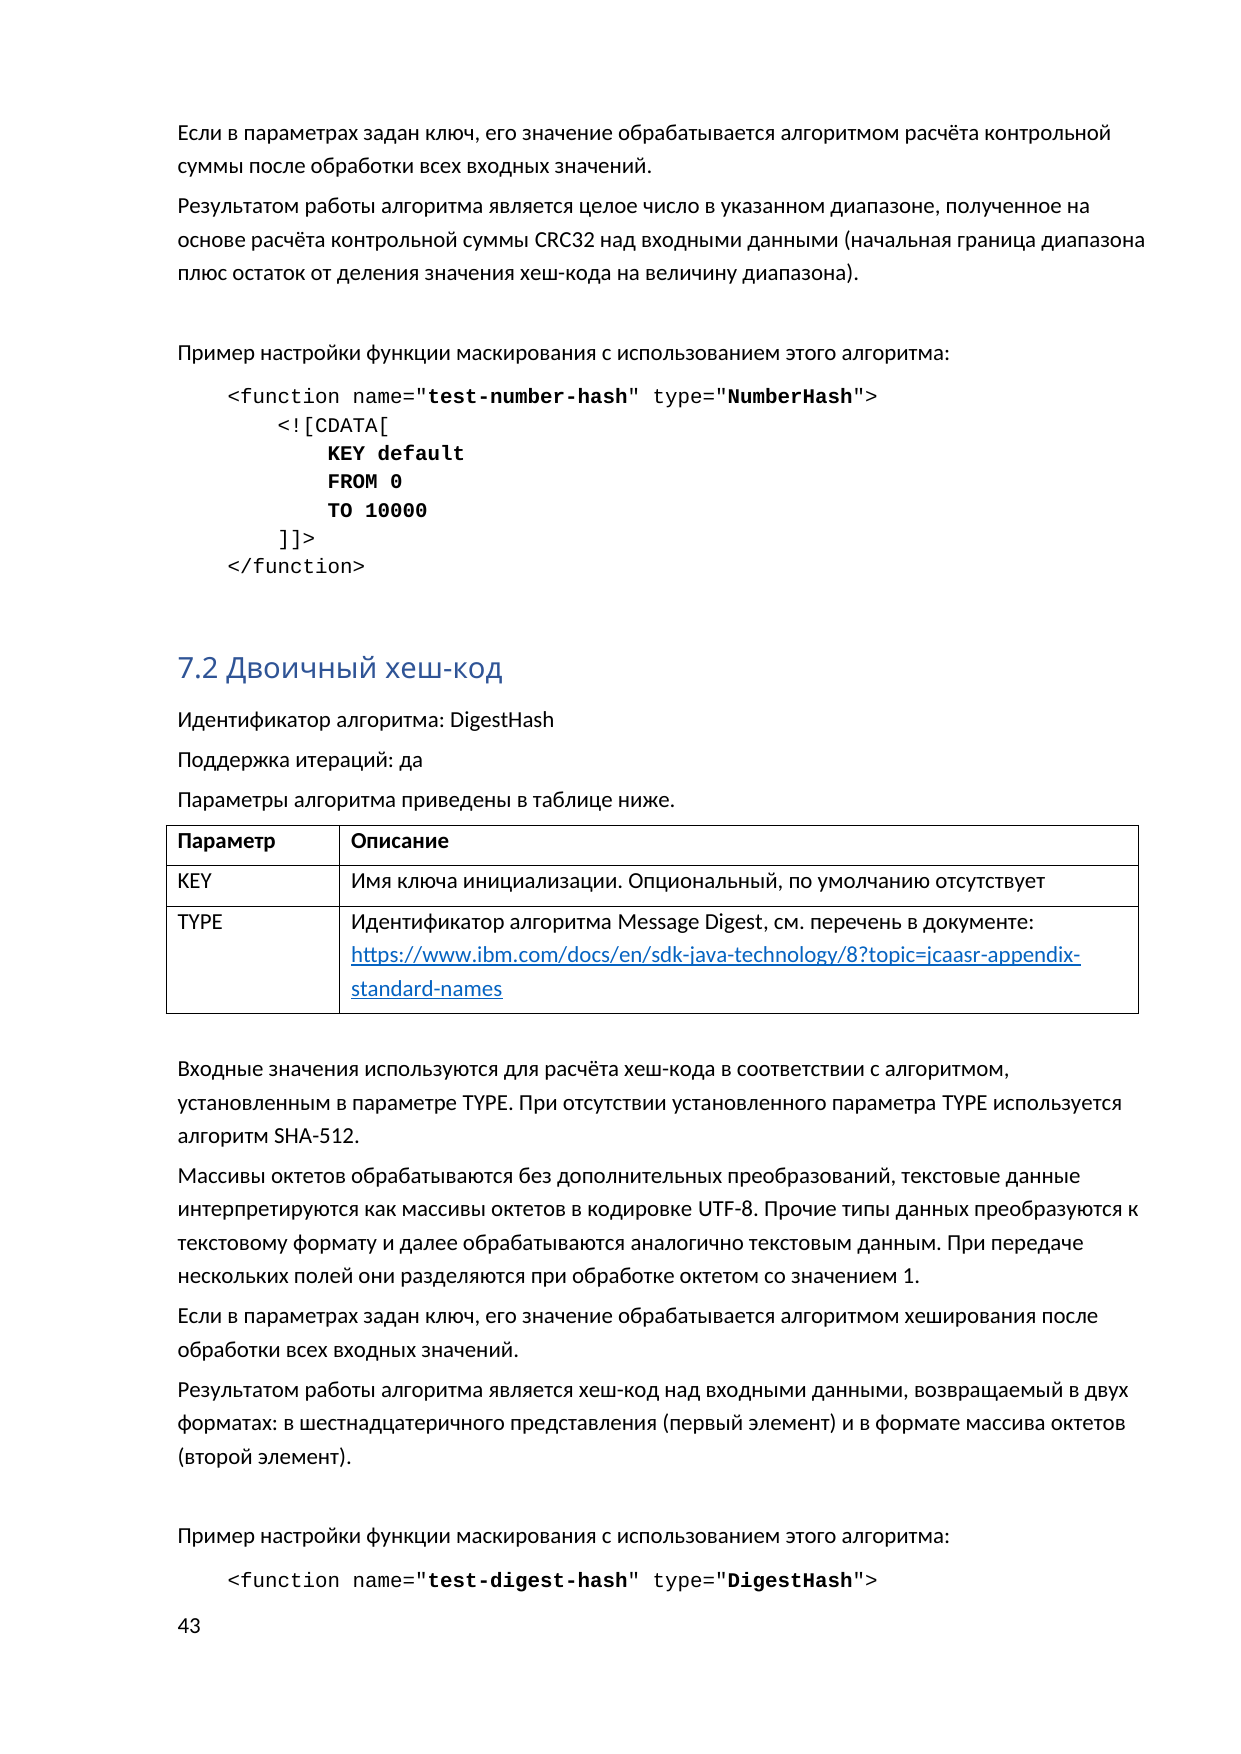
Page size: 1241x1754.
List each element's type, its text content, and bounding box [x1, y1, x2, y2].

text ]]> [177, 528, 1152, 552]
text TO 10000 [177, 499, 1152, 523]
table_header Описание [340, 826, 1138, 865]
text Пример настройки функции маскирования с использованием этого алгоритма: [177, 1521, 1152, 1549]
text KEY default [177, 443, 1152, 467]
text Входные значения используются для расчёта хеш-кода в соответствии с алгоритмом, установленным в параметре TYPE. При отсутствии установленного параметра TYPE используется алгоритм SHA-512. [177, 1054, 1152, 1149]
table_cell Идентификатор алгоритма Message Digest, см. перечень в документе: https://www.ibm.com/docs/en/sdk-java-technology/8?topic=jcaasr-appendix-standard-names [340, 907, 1138, 1013]
table_cell KEY [167, 866, 339, 906]
table_cell TYPE [167, 907, 339, 1013]
text <function name="test-number-hash" type="NumberHash"> [177, 386, 1152, 410]
subtitle 7.2 Двоичный хеш-код [177, 647, 1152, 687]
text </function> [177, 556, 1152, 580]
text Массивы октетов обрабатываются без дополнительных преобразований, текстовые данные интерпретируются как массивы октетов в кодировке UTF-8. Прочие типы данных преобразуются к текстовому формату и далее обрабатываются аналогично текстовым данным. При передаче нескольких полей они разделяются при обработке октетом со значением 1. [177, 1161, 1152, 1290]
table_cell Имя ключа инициализации. Опциональный, по умолчанию отсутствует [340, 866, 1138, 906]
text Если в параметрах задан ключ, его значение обрабатывается алгоритмом хеширования после обработки всех входных значений. [177, 1301, 1152, 1363]
text Поддержка итераций: да [177, 745, 1152, 773]
text Пример настройки функции маскирования с использованием этого алгоритма: [177, 338, 1152, 366]
text FROM 0 [177, 471, 1152, 495]
table_header Параметр [167, 826, 339, 865]
text Если в параметрах задан ключ, его значение обрабатывается алгоритмом расчёта контрольной суммы после обработки всех входных значений. [177, 118, 1152, 180]
text Результатом работы алгоритма является хеш-код над входными данными, возвращаемый в двух форматах: в шестнадцатеричного представления (первый элемент) и в формате массива октетов (второй элемент). [177, 1375, 1152, 1470]
text Результатом работы алгоритма является целое число в указанном диапазоне, полученное на основе расчёта контрольной суммы CRC32 над входными данными (начальная граница диапазона плюс остаток от деления значения хеш-кода на величину диапазона). [177, 191, 1152, 287]
text <function name="test-digest-hash" type="DigestHash"> [177, 1569, 1152, 1593]
text Параметры алгоритма приведены в таблице ниже. [177, 785, 1152, 813]
text Идентификатор алгоритма: DigestHash [177, 705, 1152, 733]
text <![CDATA[ [177, 414, 1152, 438]
